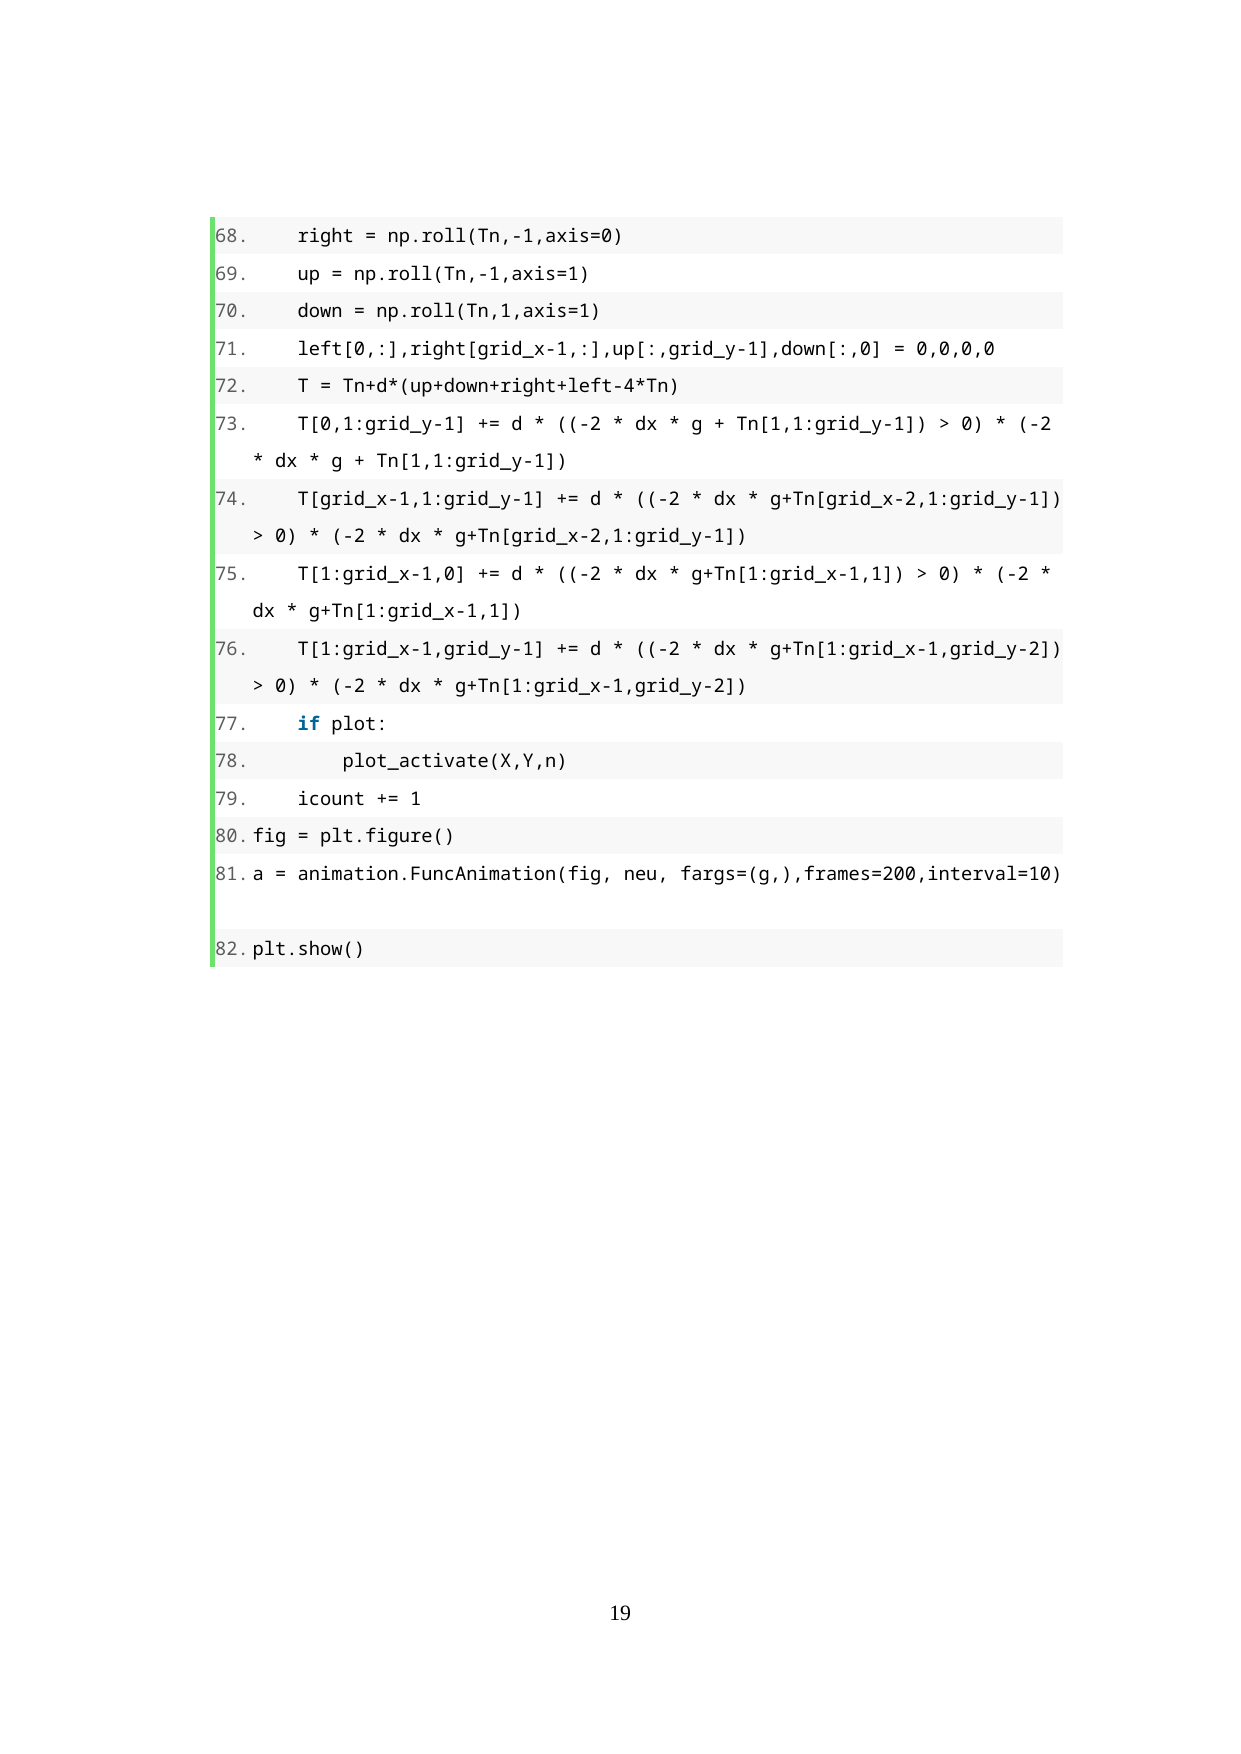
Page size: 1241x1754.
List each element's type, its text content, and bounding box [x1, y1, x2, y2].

list fig = plt.figure() [215, 817, 1063, 854]
list down = np.roll(Tn,1,axis=1) [215, 292, 1063, 329]
list T[grid_x-1,1:grid_y-1] += d * ((-2 * dx * g+Tn[grid_x-2,1:grid_y-1]) > 0) * (-2 * dx * g+Tn[grid_x-2,1:grid_y-1]) [215, 479, 1063, 554]
list up = np.roll(Tn,-1,axis=1) [215, 254, 1063, 292]
list left[0,:],right[grid_x-1,:],up[:,grid_y-1],down[:,0] = 0,0,0,0 [215, 329, 1063, 367]
list right = np.roll(Tn,-1,axis=0) [215, 217, 1063, 254]
list plt.show() [215, 929, 1063, 967]
list plot_activate(X,Y,n) [215, 742, 1063, 779]
list icount += 1 [215, 779, 1063, 817]
list T[1:grid_x-1,grid_y-1] += d * ((-2 * dx * g+Tn[1:grid_x-1,grid_y-2]) > 0) * (-2 * dx * g+Tn[1:grid_x-1,grid_y-2]) [215, 629, 1063, 704]
list T = Tn+d*(up+down+right+left-4*Tn) [215, 367, 1063, 404]
list T[0,1:grid_y-1] += d * ((-2 * dx * g + Tn[1,1:grid_y-1]) > 0) * (-2 * dx * g + Tn[1,1:grid_y-1]) [215, 404, 1063, 479]
list a = animation.FuncAnimation(fig, neu, fargs=(g,),frames=200,interval=10) [215, 854, 1063, 929]
list if plot: [215, 704, 1063, 742]
list T[1:grid_x-1,0] += d * ((-2 * dx * g+Tn[1:grid_x-1,1]) > 0) * (-2 * dx * g+Tn[1:grid_x-1,1]) [215, 554, 1063, 629]
